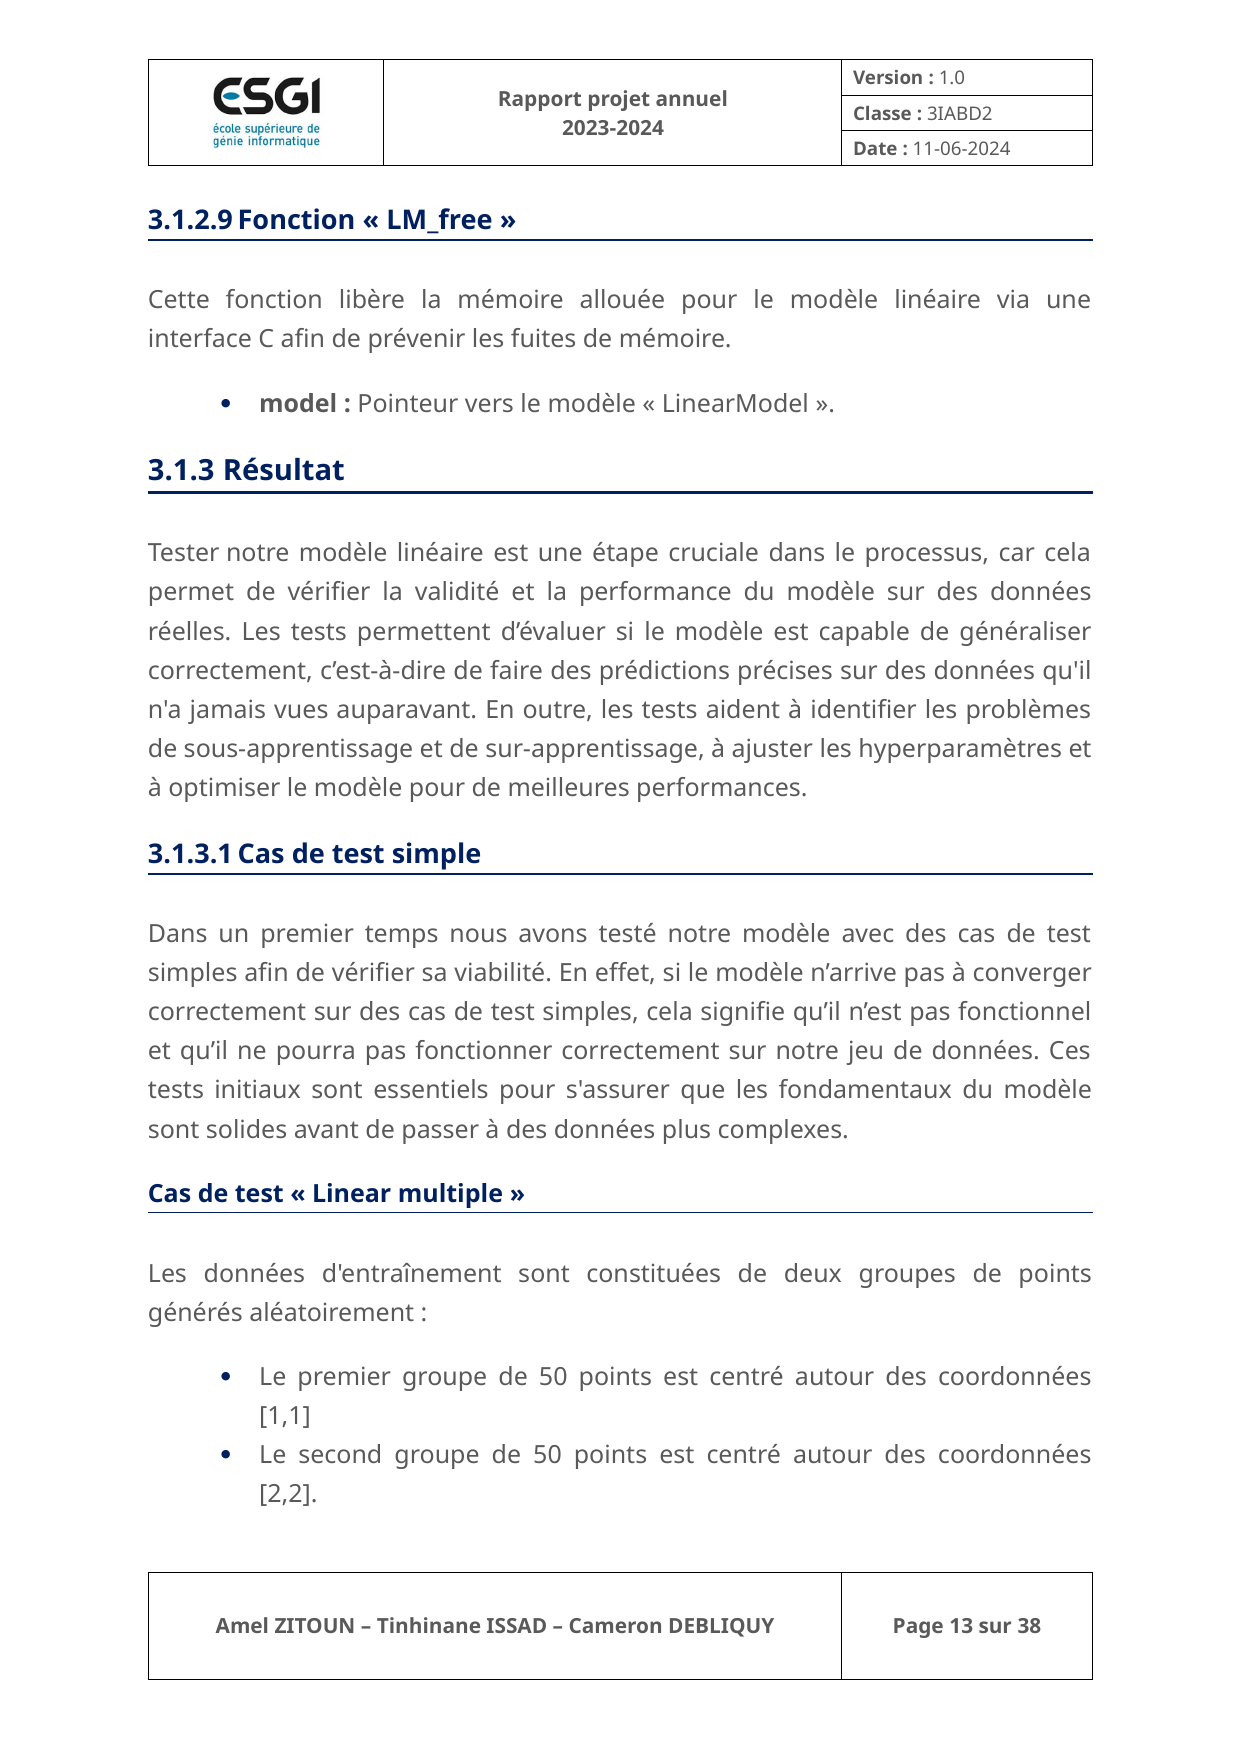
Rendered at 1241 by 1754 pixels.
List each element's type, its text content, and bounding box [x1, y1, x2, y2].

subtitle Résultat [148, 449, 1093, 491]
text model : Pointeur vers le modèle « LinearModel ». [221, 385, 1093, 419]
subtitle Cas de test simple [148, 834, 1093, 873]
text Cette fonction libère la mémoire allouée pour le modèle linéaire via une interface C afin de prévenir les fuites de mémoire. [148, 282, 1093, 355]
subtitle Fonction « LM_free » [148, 200, 1093, 239]
text Les données d'entraînement sont constituées de deux groupes de points générés aléatoirement : [148, 1255, 1093, 1328]
text Dans un premier temps nous avons testé notre modèle avec des cas de test simples afin de vérifier sa viabilité. En effet, si le modèle n’arrive pas à converger correctement sur des cas de test simples, cela signifie qu’il n’est pas fonctionnel et qu’il ne pourra pas fonctionner correctement sur notre jeu de données. Ces tests initiaux sont essentiels pour s'assurer que les fondamentaux du modèle sont solides avant de passer à des données plus complexes. [148, 916, 1093, 1145]
text Le premier groupe de 50 points est centré autour des coordonnées [1,1] [221, 1359, 1093, 1432]
subtitle Cas de test « Linear multiple » [148, 1176, 1093, 1212]
text Le second groupe de 50 points est centré autour des coordonnées [2,2]. [221, 1437, 1093, 1510]
picture [206, 77, 326, 148]
text Tester notre modèle linéaire est une étape cruciale dans le processus, car cela permet de vérifier la validité et la performance du modèle sur des données réelles. Les tests permettent d’évaluer si le modèle est capable de généraliser correctement, c’est-à-dire de faire des prédictions précises sur des données qu'il n'a jamais vues auparavant. En outre, les tests aident à identifier les problèmes de sous-apprentissage et de sur-apprentissage, à ajuster les hyperparamètres et à optimiser le modèle pour de meilleures performances. [148, 535, 1093, 804]
